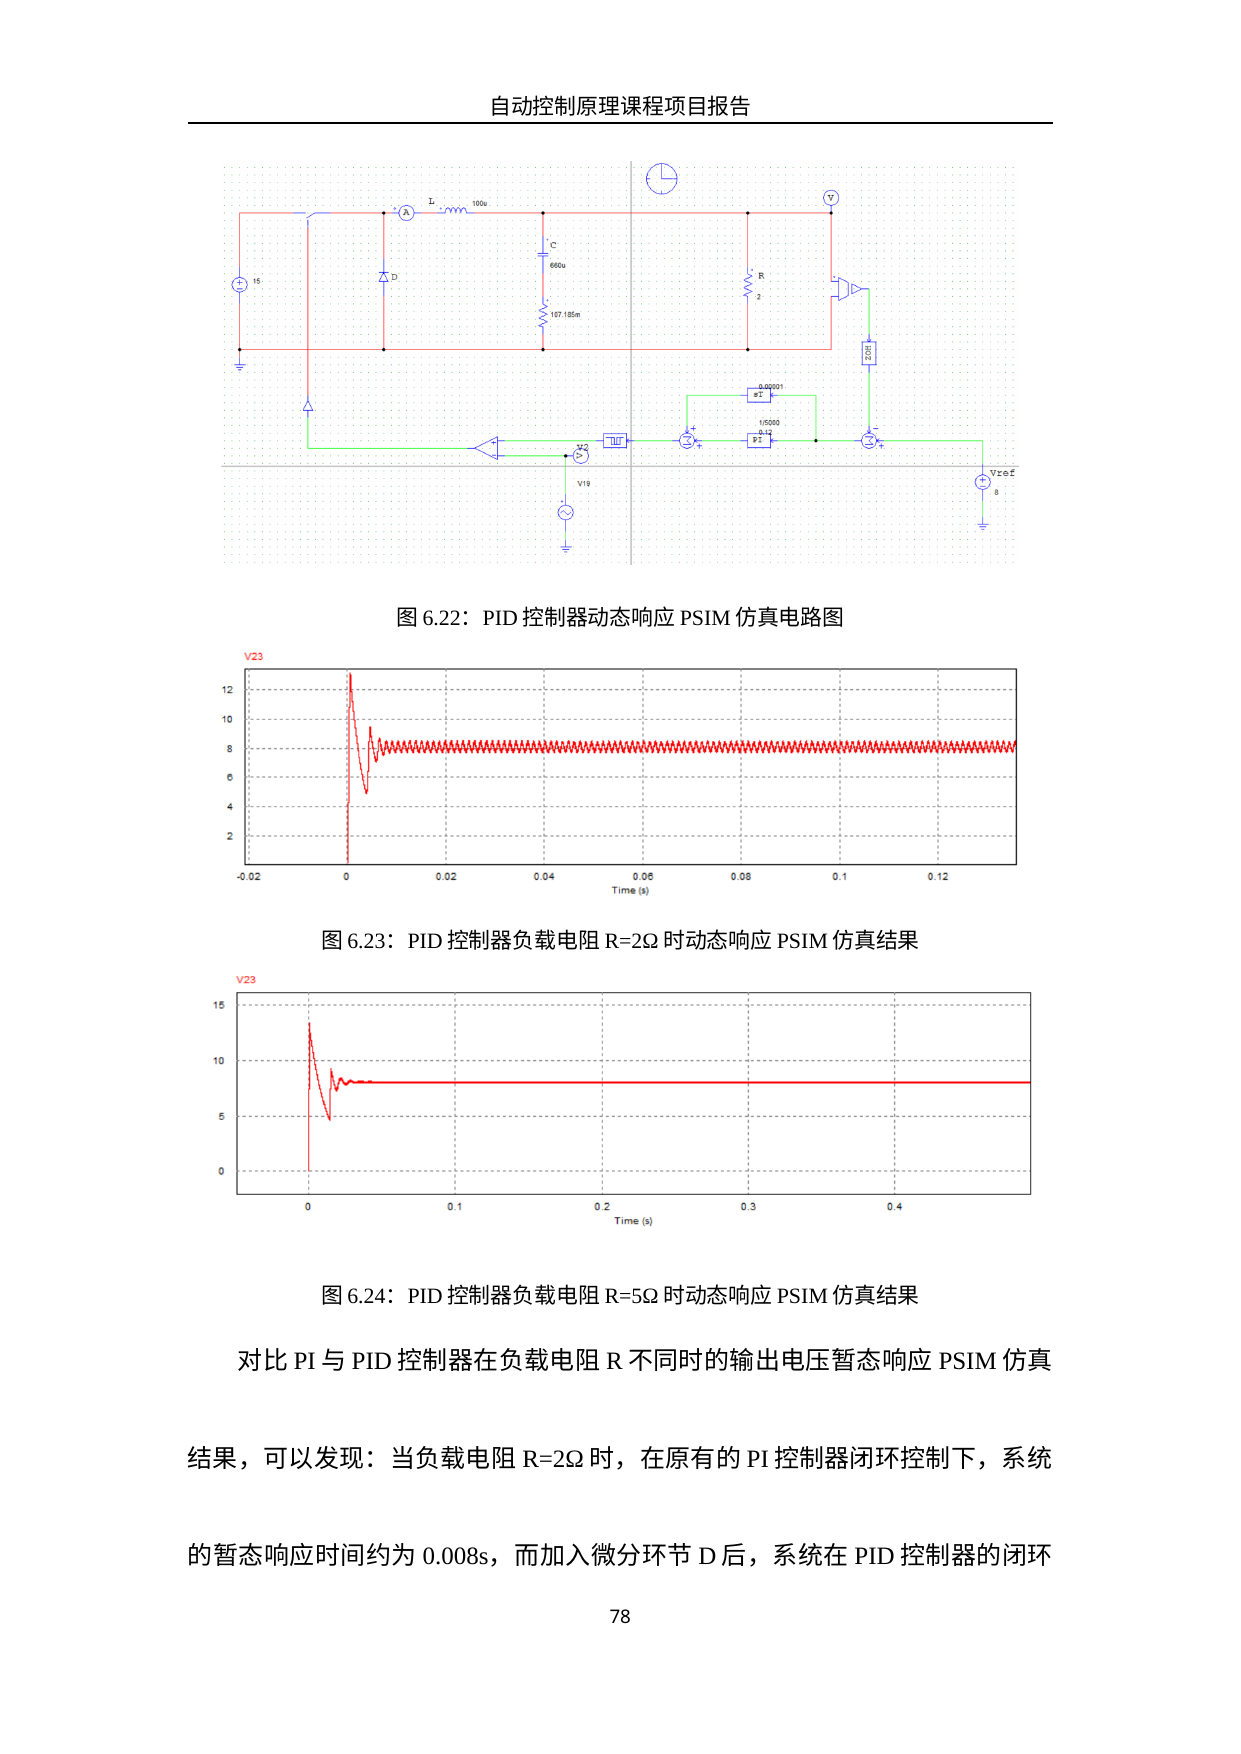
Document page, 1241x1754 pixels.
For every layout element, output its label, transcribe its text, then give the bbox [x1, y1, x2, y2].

text 图6.23：PID控制器负载电阻R=2Ω时动态响应PSIM仿真结果 [187, 922, 1053, 955]
text 图6.24：PID控制器负载电阻R=5Ω时动态响应PSIM仿真结果 [187, 1278, 1053, 1311]
picture [211, 647, 1029, 905]
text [187, 1326, 1053, 1586]
picture [221, 161, 1019, 565]
picture [204, 970, 1037, 1234]
text 图6.22：PID控制器动态响应PSIM仿真电路图 [187, 599, 1053, 632]
